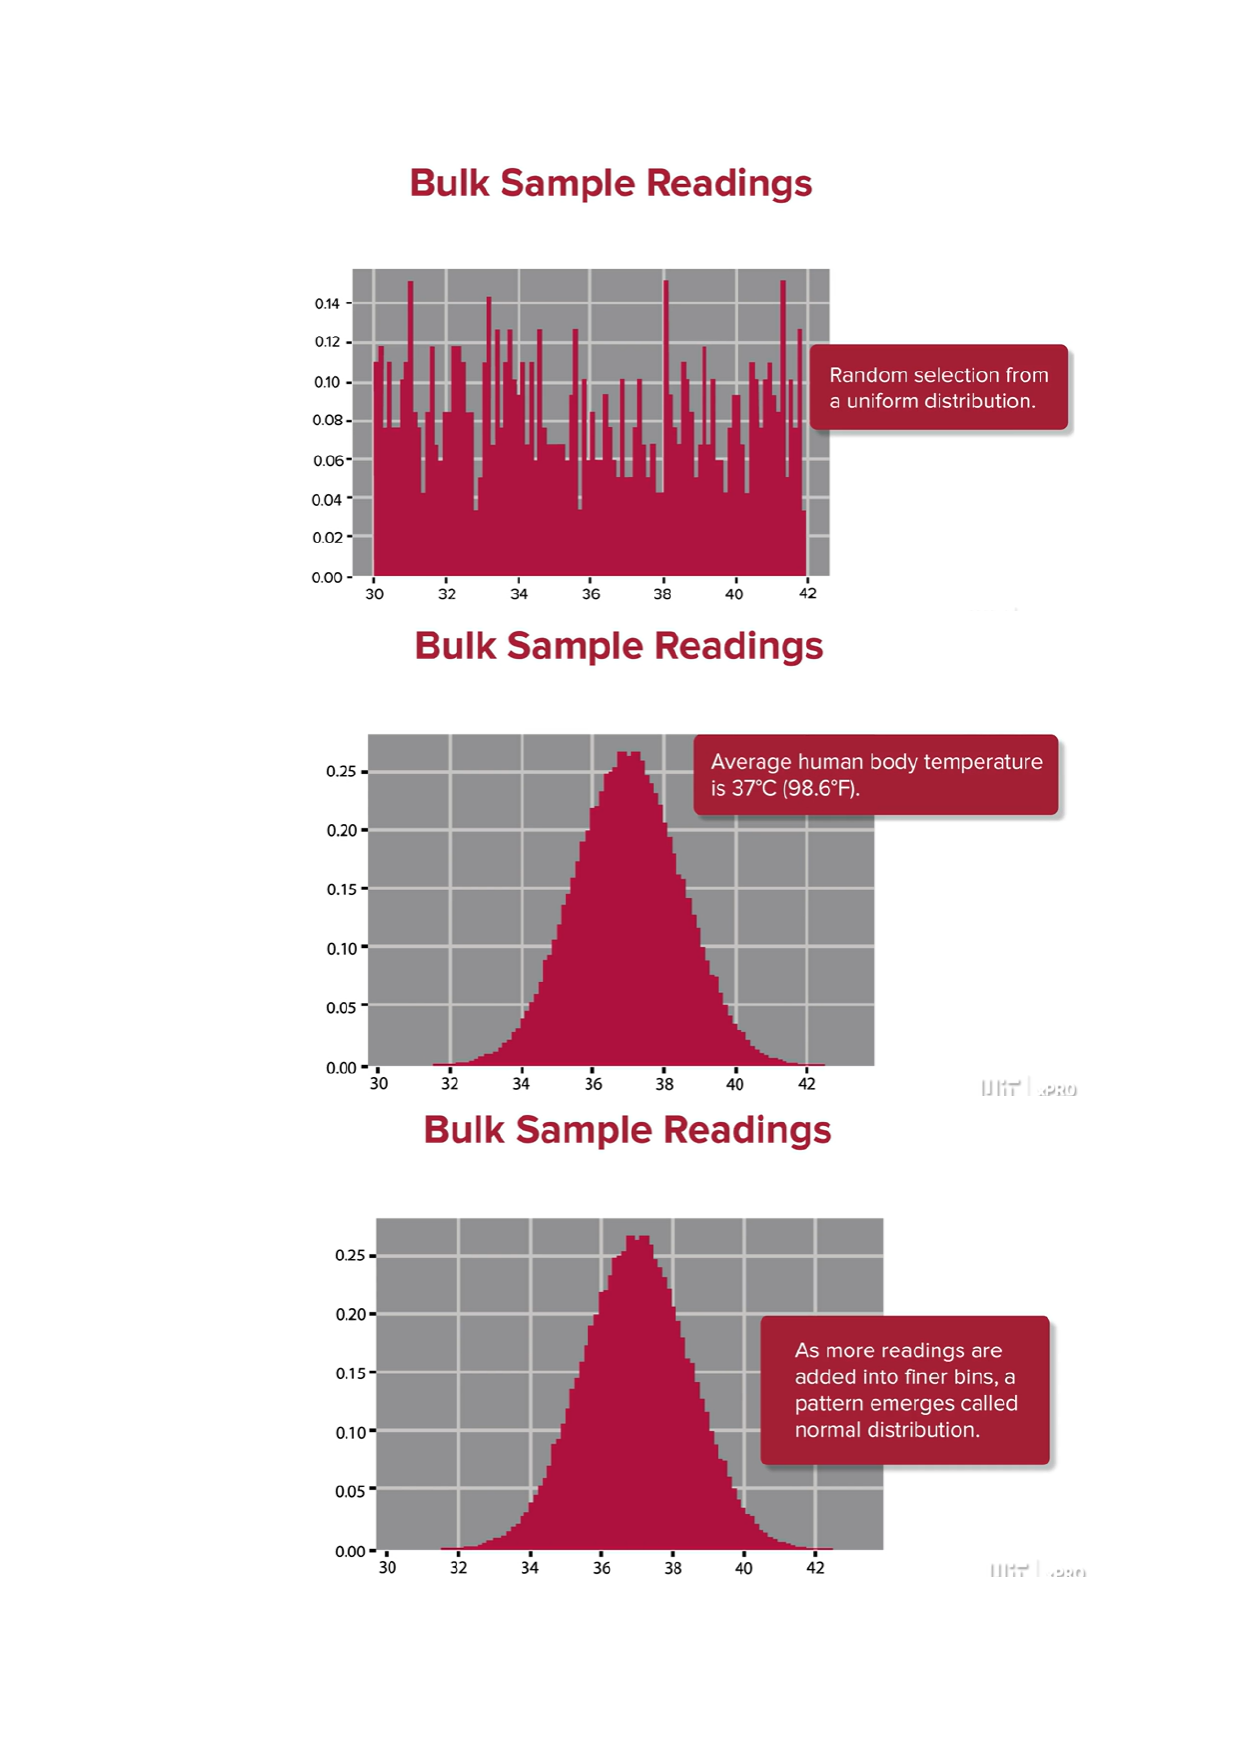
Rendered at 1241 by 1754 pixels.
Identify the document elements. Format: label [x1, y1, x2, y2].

picture [150, 1099, 1091, 1577]
picture [150, 150, 1091, 611]
picture [150, 614, 1091, 1096]
